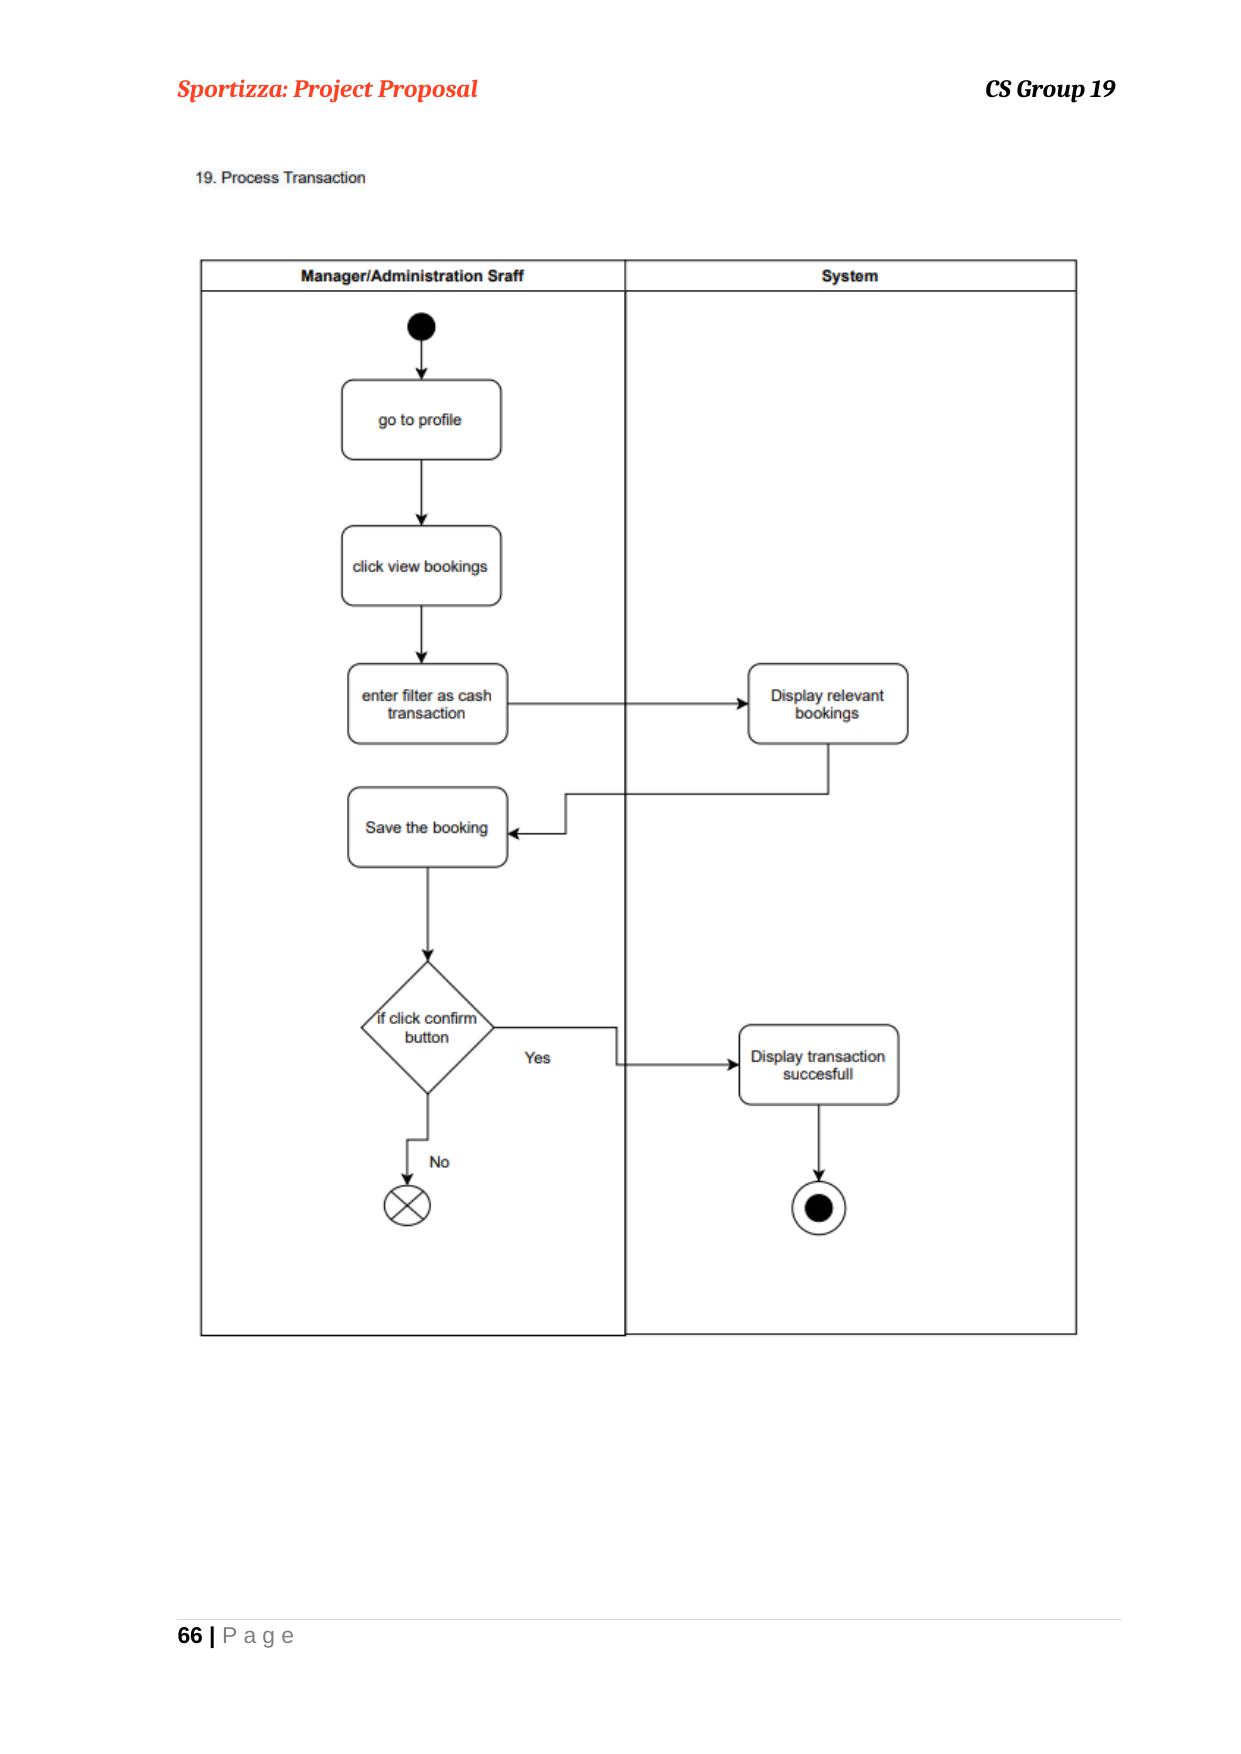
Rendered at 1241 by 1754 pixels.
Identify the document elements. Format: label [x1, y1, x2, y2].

picture [177, 132, 1116, 1404]
